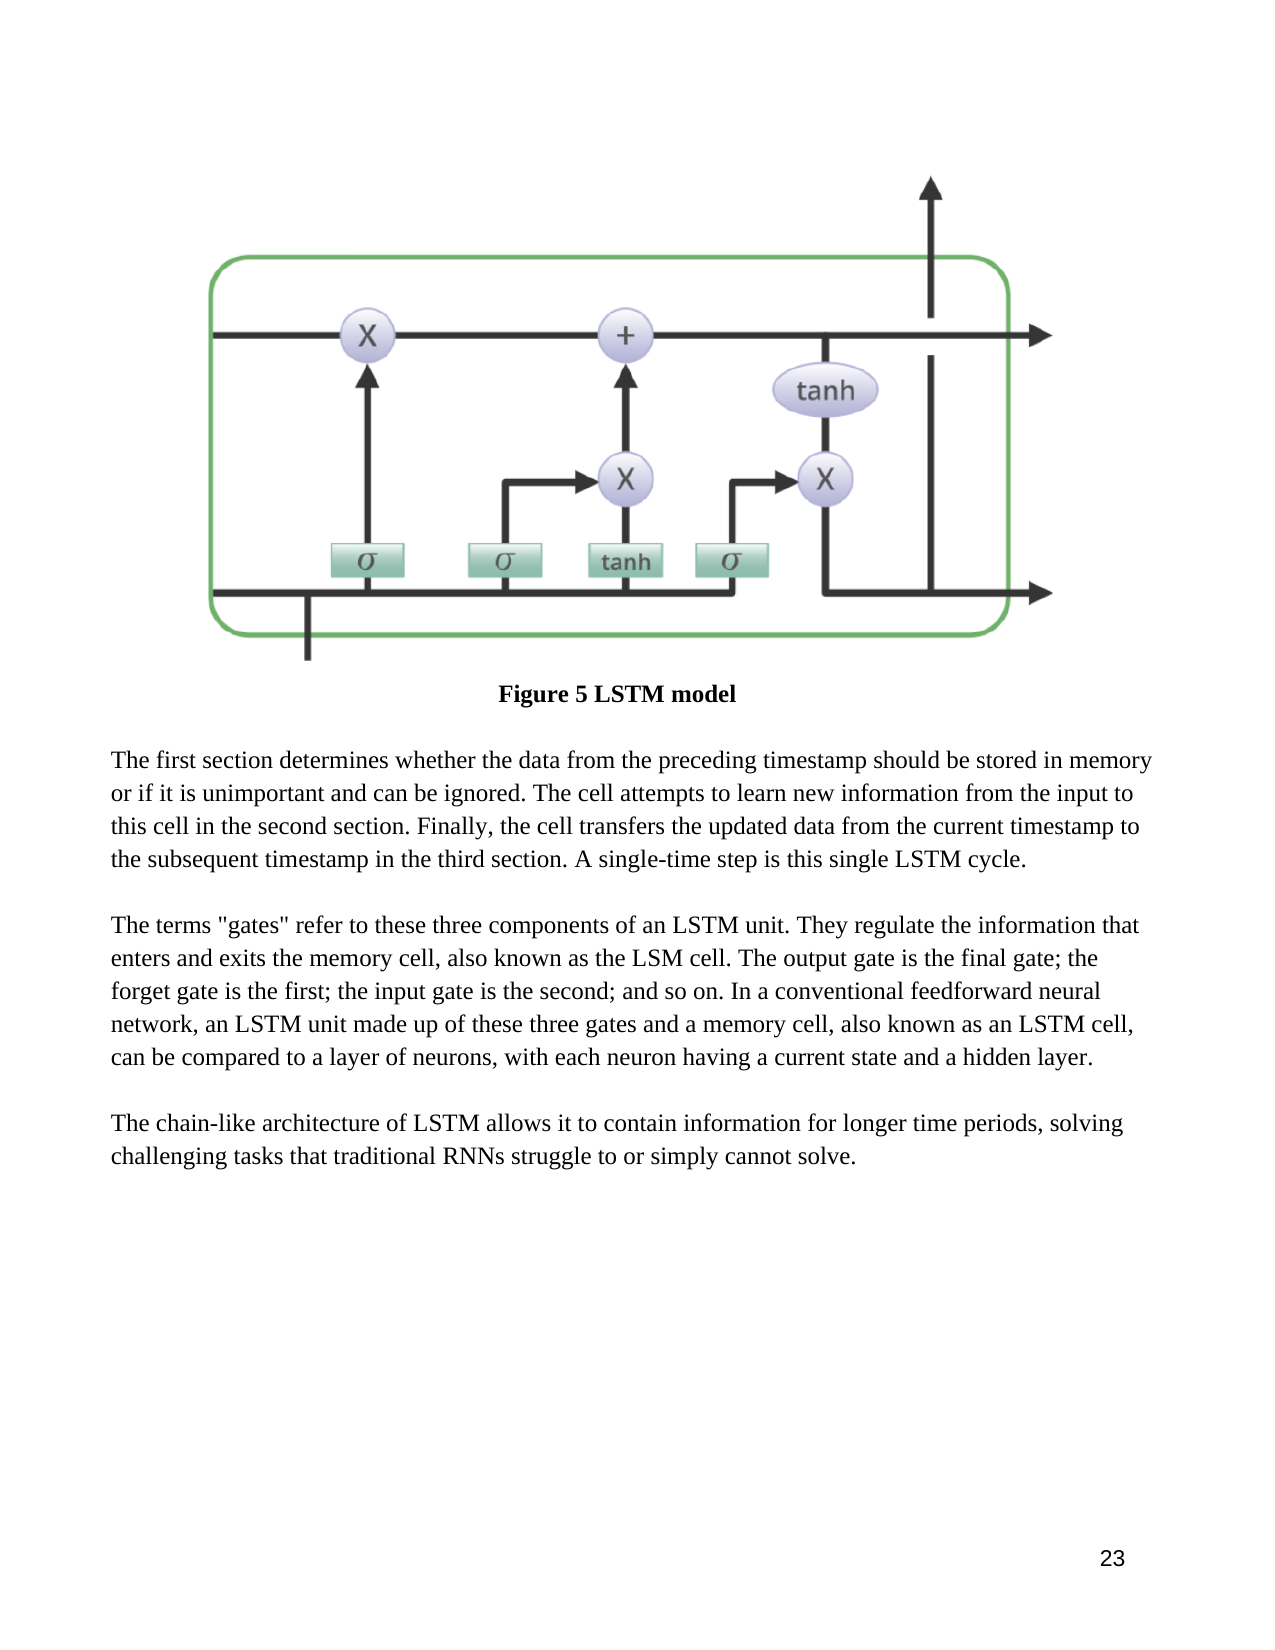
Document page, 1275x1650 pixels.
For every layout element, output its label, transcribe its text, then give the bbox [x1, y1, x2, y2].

text The first section determines whether the data from the preceding timestamp should be stored in memory or if it is unimportant and can be ignored. The cell attempts to learn new information from the input to this cell in the second section. Finally, the cell transfers the updated data from the current timestamp to the subsequent timestamp in the third section. A single-time step is this single LSTM cycle. [111, 745, 1161, 873]
picture [110, 150, 1086, 675]
text The terms "gates" refer to these three components of an LSTM unit. They regulate the information that enters and exits the memory cell, also known as the LSM cell. The output gate is the final gate; the forget gate is the first; the input gate is the second; and so on. In a conventional feedforward neural network, an LSTM unit made up of these three gates and a memory cell, also known as an LSTM cell, can be compared to a layer of neurons, with each neuron having a current state and a hidden layer. [111, 910, 1161, 1071]
text The chain-like architecture of LSTM allows it to contain information for longer time periods, solving challenging tasks that traditional RNNs struggle to or simply cannot solve. [111, 1108, 1161, 1170]
text Figure 5 LSTM model [111, 679, 1161, 708]
